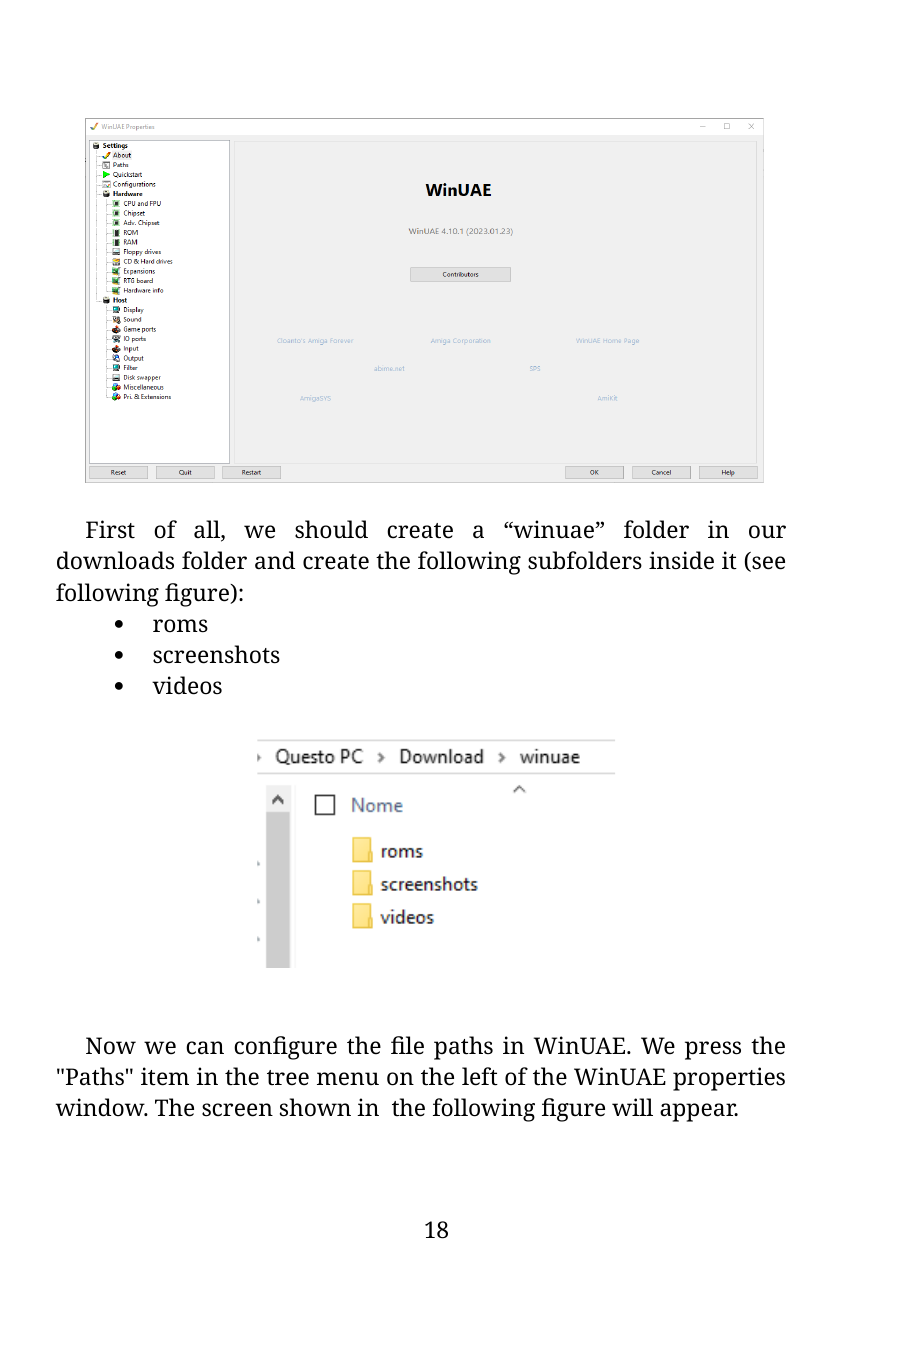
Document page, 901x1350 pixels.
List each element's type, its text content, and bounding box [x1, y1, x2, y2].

text First of all, we should create a “winuae” folder in our downloads folder and create the following subfolders inside it (see following figure): [56, 514, 787, 608]
list roms [115, 608, 787, 639]
picture [257, 732, 616, 968]
picture [85, 118, 764, 483]
list screenshots [115, 639, 787, 670]
list videos [115, 670, 787, 702]
text Now we can configure the file paths in WinUAE. We press the "Paths" item in the tree menu on the left of the WinUAE properties window. The screen shown in the following figure will appear. [56, 1030, 787, 1123]
